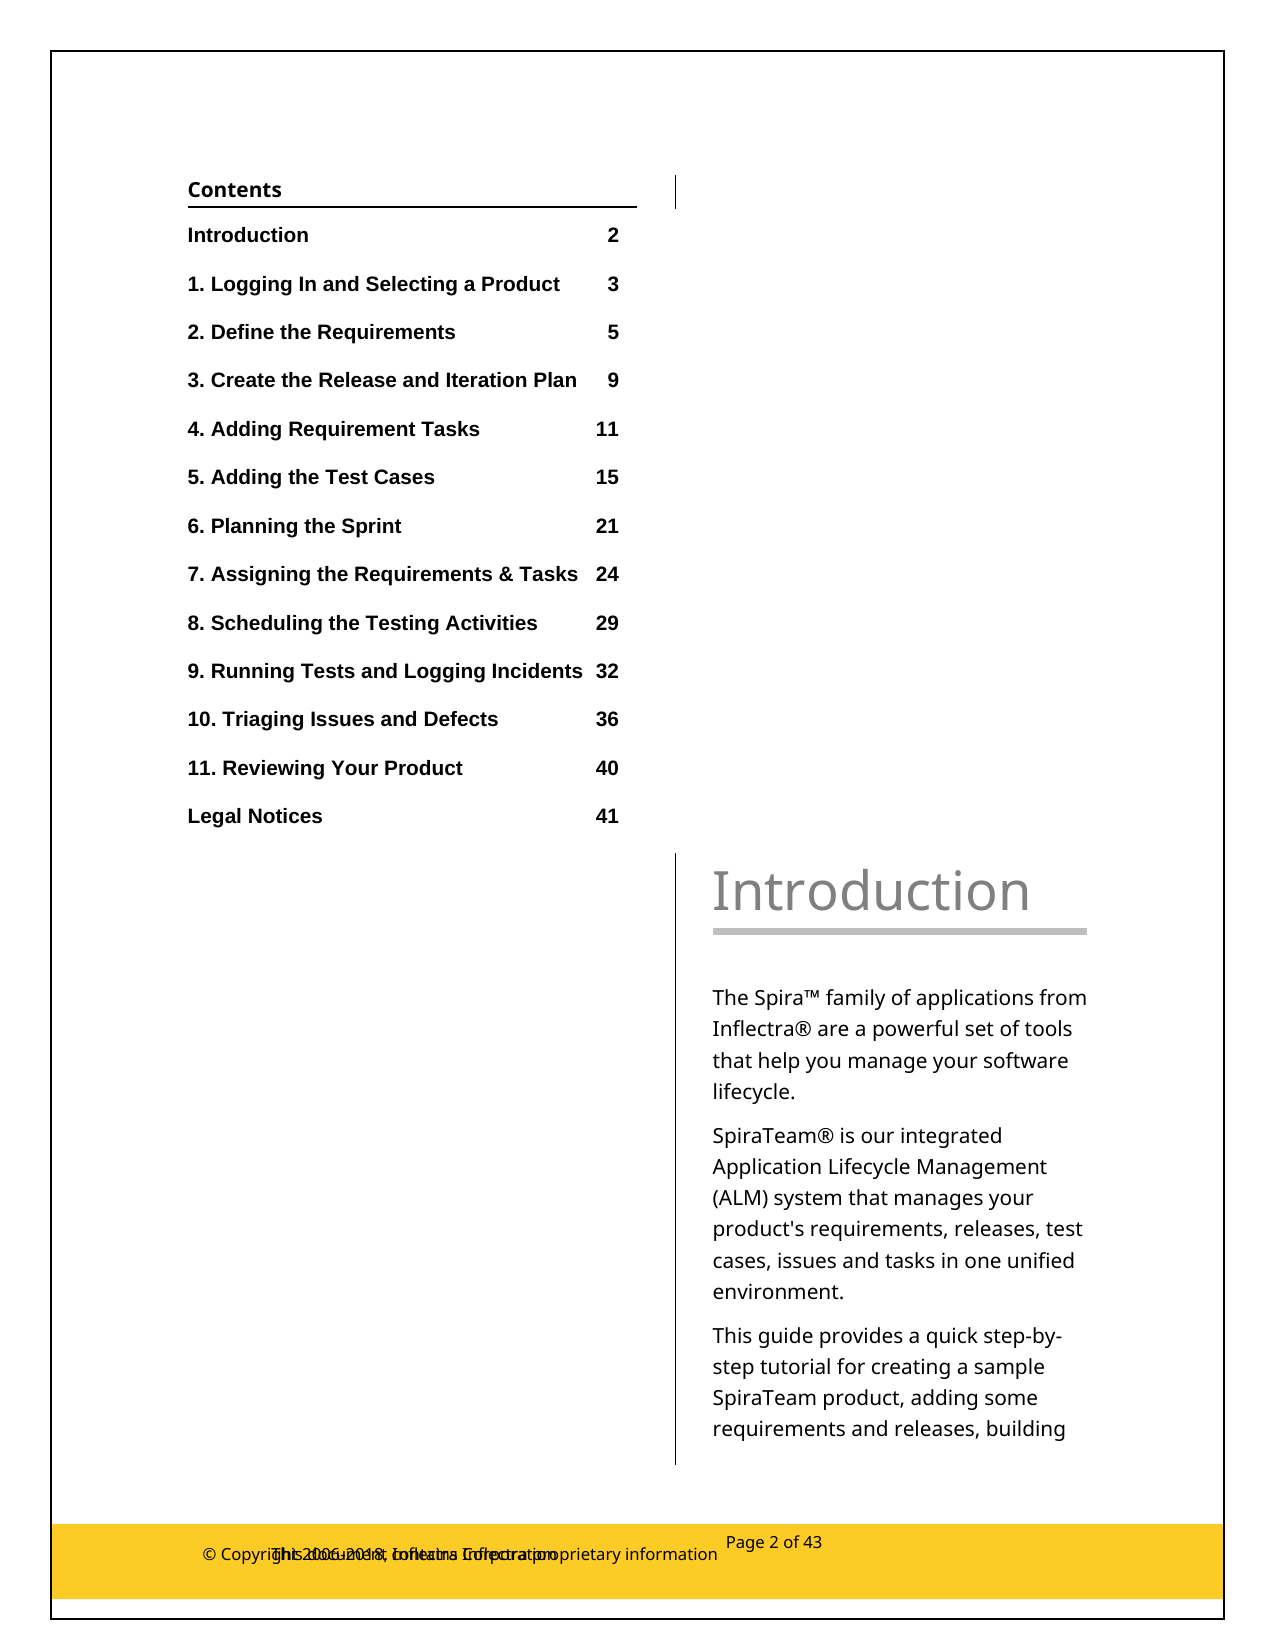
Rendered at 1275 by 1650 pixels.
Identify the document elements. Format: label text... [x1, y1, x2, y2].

text 4. Adding Requirement Tasks 11 [187, 417, 1087, 441]
text 5. Adding the Test Cases 15 [187, 465, 1087, 489]
text 3. Create the Release and Iteration Plan 9 [187, 368, 1087, 392]
text 1. Logging In and Selecting a Product 3 [187, 271, 1087, 295]
text Introduction 2 [187, 223, 1087, 247]
text 6. Planning the Sprint 21 [187, 513, 1087, 537]
subtitle Introduction [712, 853, 1087, 935]
text The Spira™ family of applications from Inflectra® are a powerful set of tools that help you manage your software lifecycle. [712, 983, 1087, 1105]
title Contents [187, 175, 637, 208]
text 8. Scheduling the Testing Activities 29 [187, 610, 1087, 634]
text Legal Notices 41 [187, 804, 1087, 828]
text 10. Triaging Issues and Defects 36 [187, 707, 1087, 731]
text 9. Running Tests and Logging Incidents 32 [187, 659, 1087, 683]
text 7. Assigning the Requirements & Tasks 24 [187, 562, 1087, 586]
text 2. Define the Requirements 5 [187, 320, 1087, 344]
text SpiraTeam® is our integrated Application Lifecycle Management (ALM) system that manages your product's requirements, releases, test cases, issues and tasks in one unified environment. [712, 1121, 1087, 1305]
text 11. Reviewing Your Product 40 [187, 756, 1087, 780]
